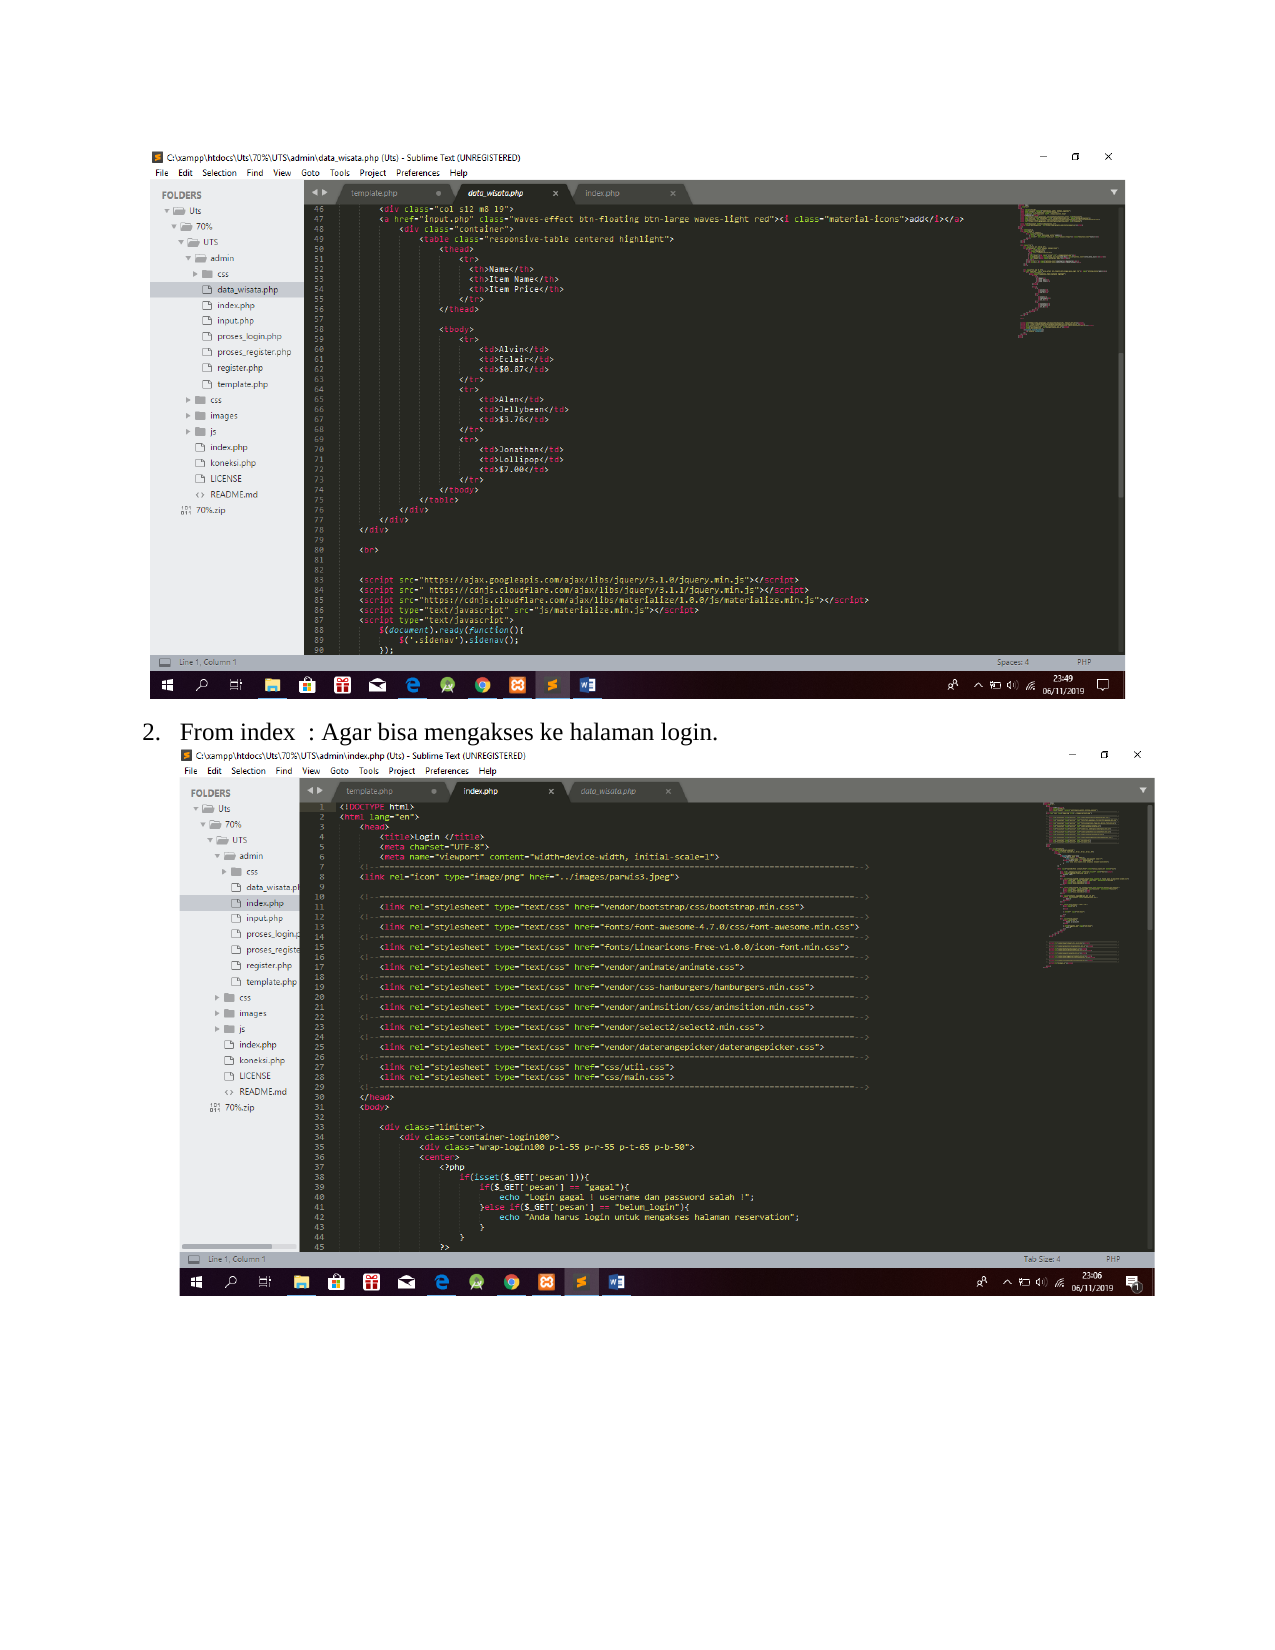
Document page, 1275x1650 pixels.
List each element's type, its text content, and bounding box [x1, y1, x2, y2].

picture [179, 747, 1155, 1296]
picture [150, 150, 1125, 699]
